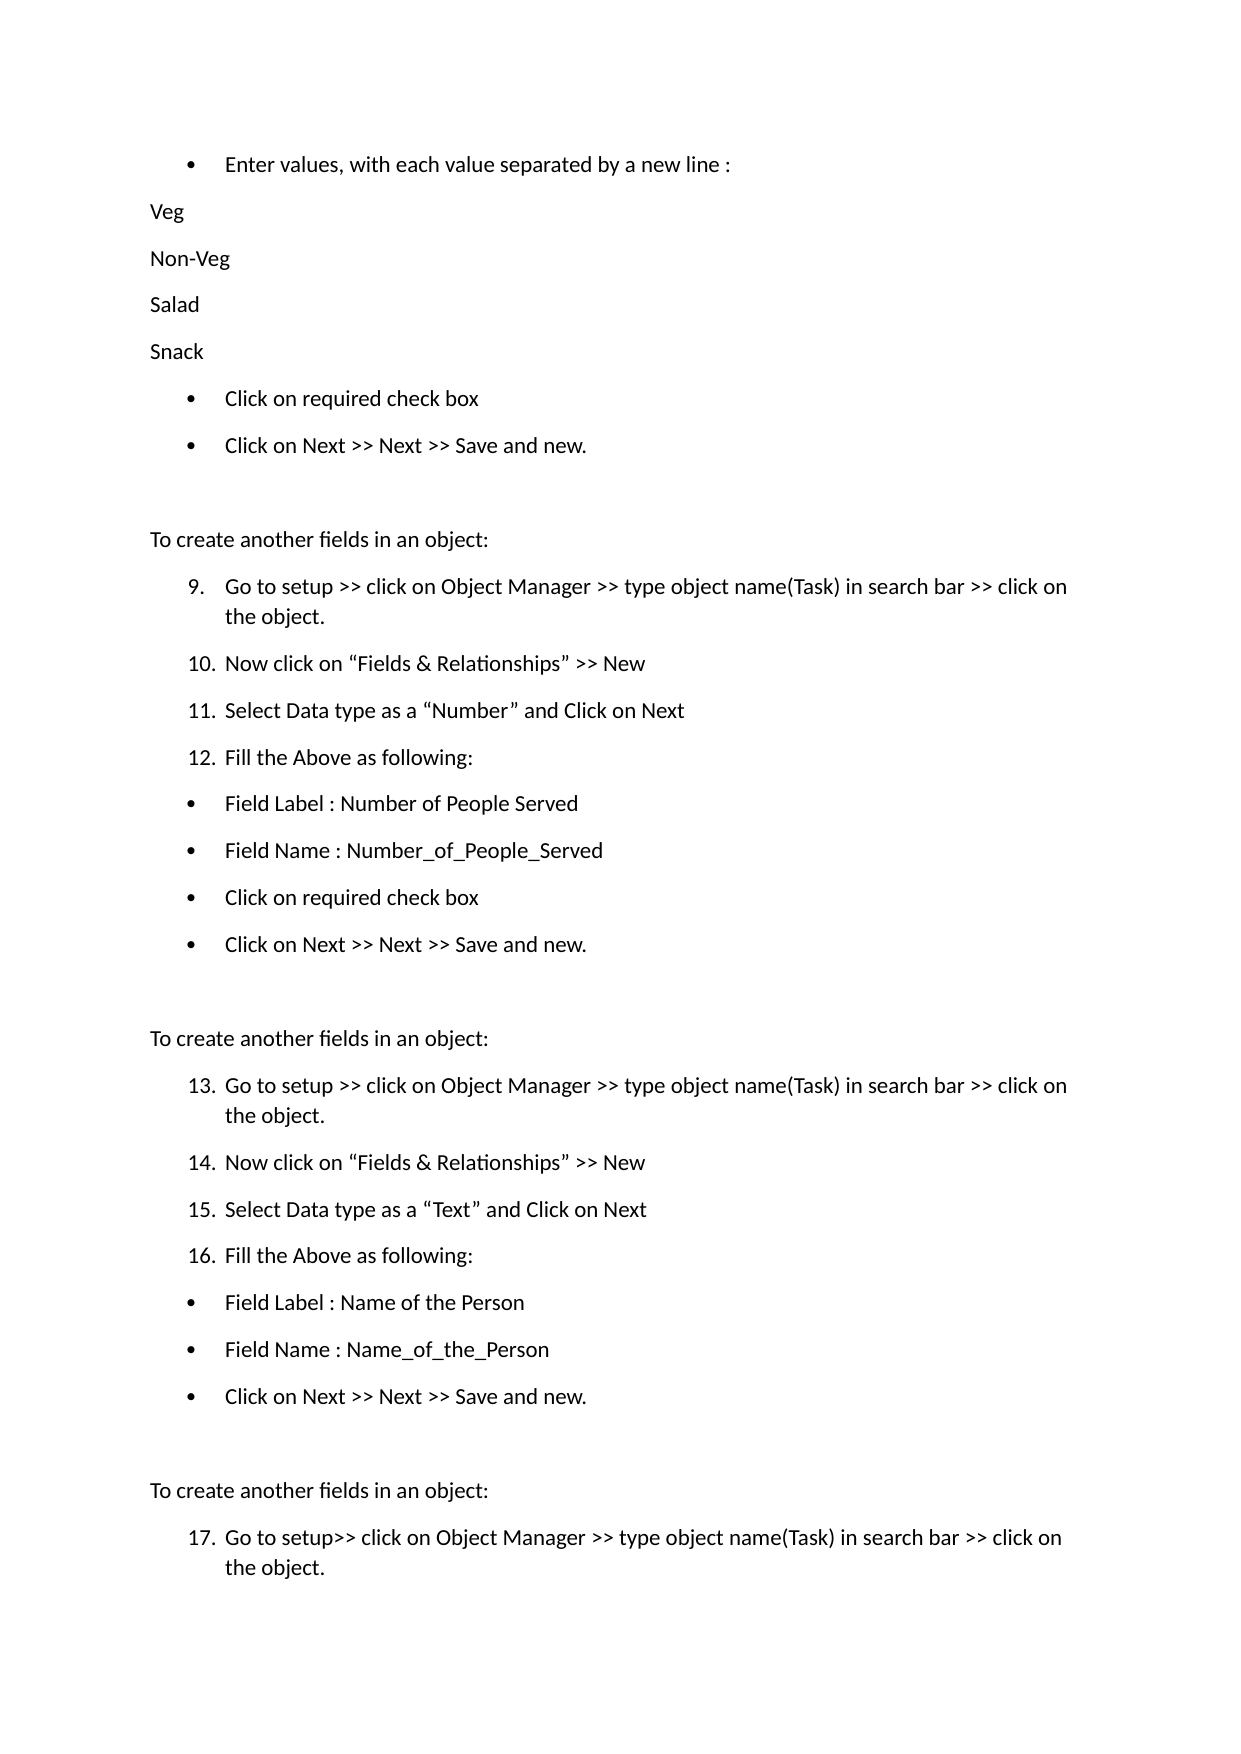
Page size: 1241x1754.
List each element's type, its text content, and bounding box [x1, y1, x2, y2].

list Go to setup >> click on Object Manager >> type object name(Task) in search bar >> click on the object. [187, 572, 1090, 630]
list Click on Next >> Next >> Save and new. [187, 431, 1090, 459]
list Enter values, with each value separated by a new line : [187, 150, 1090, 178]
text Snack [150, 337, 1090, 366]
list Field Name : Number_of_People_Served [187, 836, 1090, 864]
list Now click on “Fields & Relationships” >> New [187, 649, 1090, 677]
list Click on required check box [187, 384, 1090, 412]
text Non-Veg [150, 244, 1090, 272]
list Go to setup >> click on Object Manager >> type object name(Task) in search bar >> click on the object. [187, 1071, 1090, 1129]
list Click on Next >> Next >> Save and new. [187, 1382, 1090, 1410]
list Fill the Above as following: [187, 743, 1090, 771]
text To create another fields in an object: [150, 525, 1090, 553]
text Veg [150, 197, 1090, 225]
text To create another fields in an object: [150, 1024, 1090, 1052]
list Click on Next >> Next >> Save and new. [187, 930, 1090, 958]
list Click on required check box [187, 883, 1090, 911]
list Field Label : Number of People Served [187, 789, 1090, 818]
text Salad [150, 291, 1090, 319]
list Field Label : Name of the Person [187, 1288, 1090, 1317]
list Go to setup>> click on Object Manager >> type object name(Task) in search bar >> click on the object. [187, 1523, 1090, 1581]
list Field Name : Name_of_the_Person [187, 1335, 1090, 1363]
list Select Data type as a “Number” and Click on Next [187, 696, 1090, 724]
list Select Data type as a “Text” and Click on Next [187, 1195, 1090, 1223]
list Now click on “Fields & Relationships” >> New [187, 1148, 1090, 1176]
list Fill the Above as following: [187, 1242, 1090, 1270]
text To create another fields in an object: [150, 1476, 1090, 1504]
